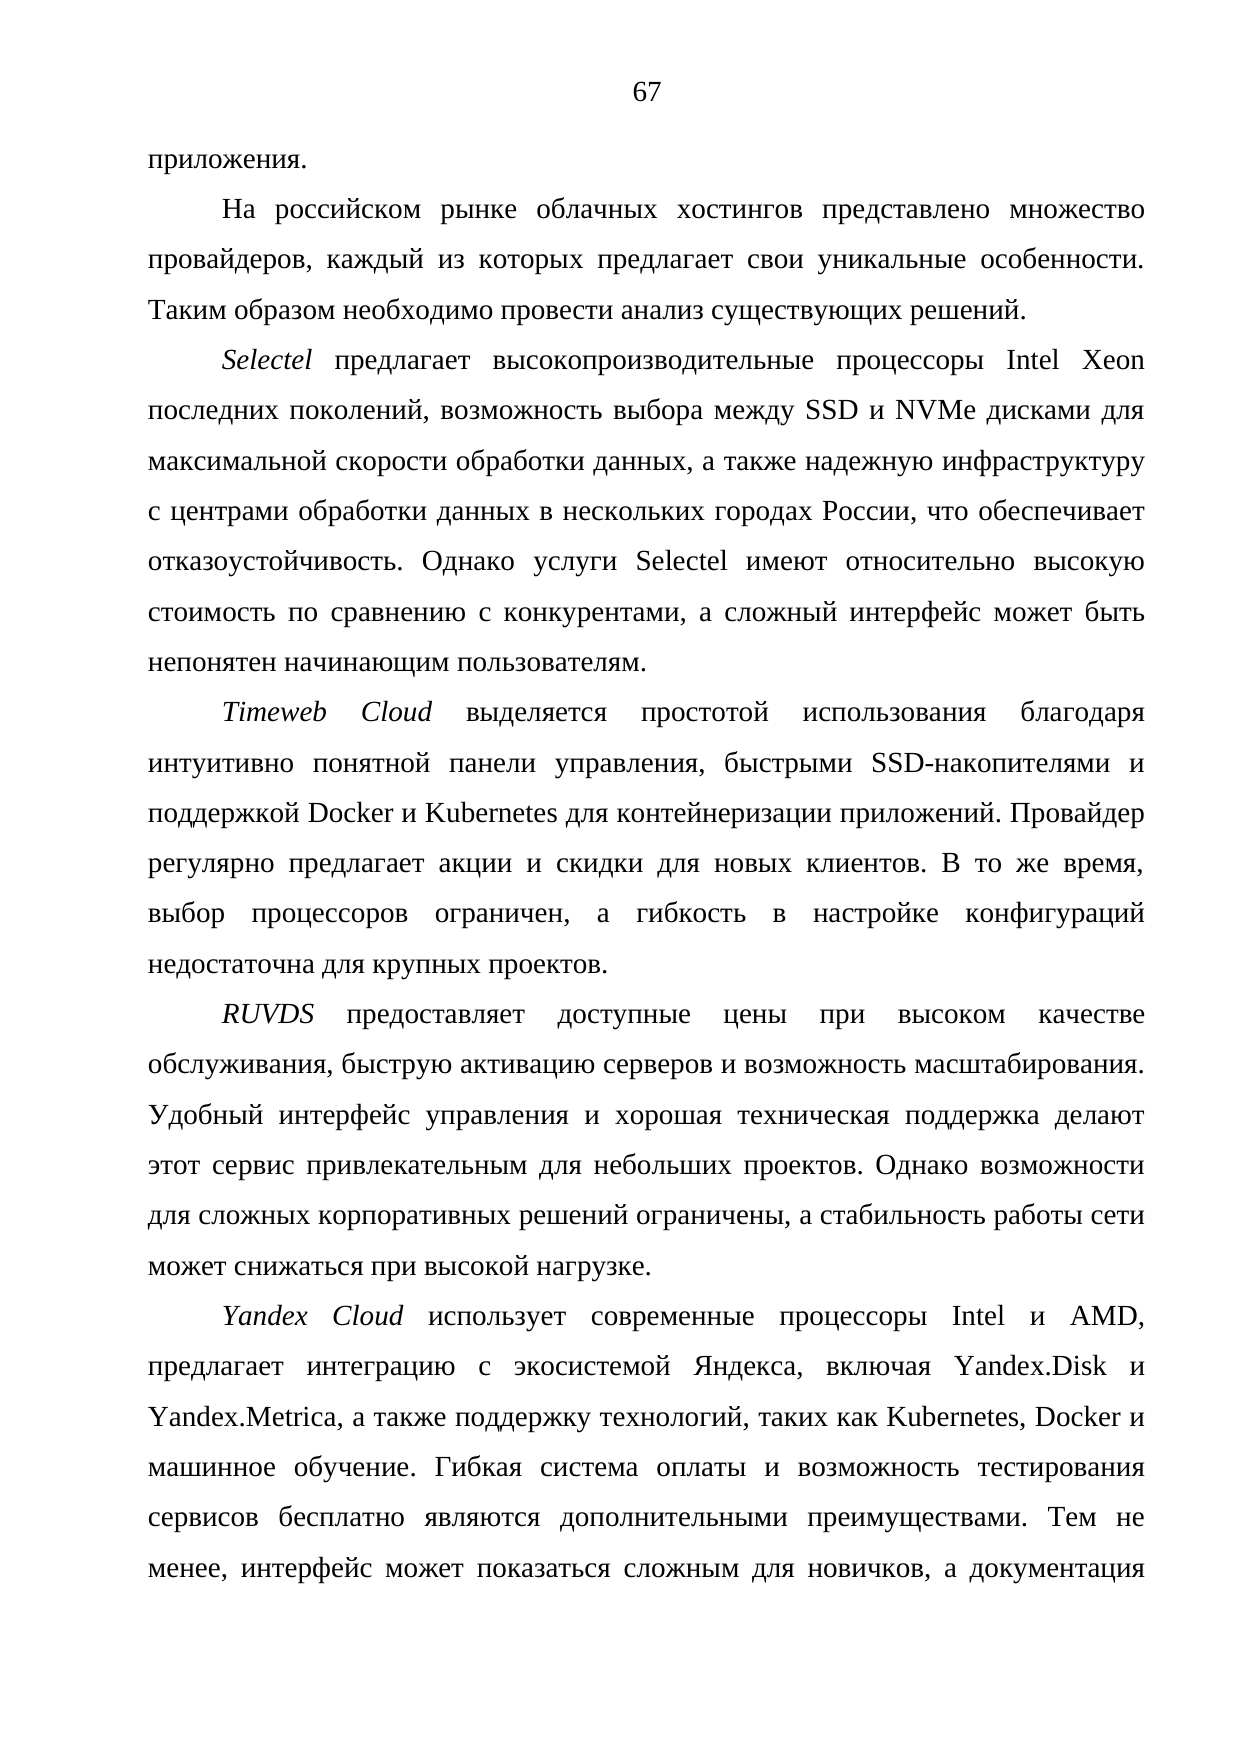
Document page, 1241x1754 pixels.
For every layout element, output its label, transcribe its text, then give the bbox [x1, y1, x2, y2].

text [148, 141, 1146, 174]
text Timeweb Cloud выделяется простотой использования благодаря интуитивно понятной панели управления, быстрыми SSD-накопителями и поддержкой Docker и Kubernetes для контейнеризации приложений. Провайдер регулярно предлагает акции и скидки для новых клиентов. В то же время, выбор процессоров ограничен, а гибкость в настройке конфигураций недостаточна для крупных проектов. [148, 694, 1146, 979]
text На российском рынке облачных хостингов представлено множество провайдеров, каждый из которых предлагает свои уникальные особенности. Таким образом необходимо провести анализ существующих решений. [148, 191, 1146, 325]
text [148, 1298, 1146, 1583]
text Selectel предлагает высокопроизводительные процессоры Intel Xeon последних поколений, возможность выбора между SSD и NVMe дисками для максимальной скорости обработки данных, а также надежную инфраструктуру с центрами обработки данных в нескольких городах России, что обеспечивает отказоустойчивость. Однако услуги Selectel имеют относительно высокую стоимость по сравнению с конкурентами, а сложный интерфейс может быть непонятен начинающим пользователям. [148, 342, 1146, 678]
text RUVDS предоставляет доступные цены при высоком качестве обслуживания, быструю активацию серверов и возможность масштабирования. Удобный интерфейс управления и хорошая техническая поддержка делают этот сервис привлекательным для небольших проектов. Однако возможности для сложных корпоративных решений ограничены, а стабильность работы сети может снижаться при высокой нагрузке. [148, 996, 1146, 1281]
